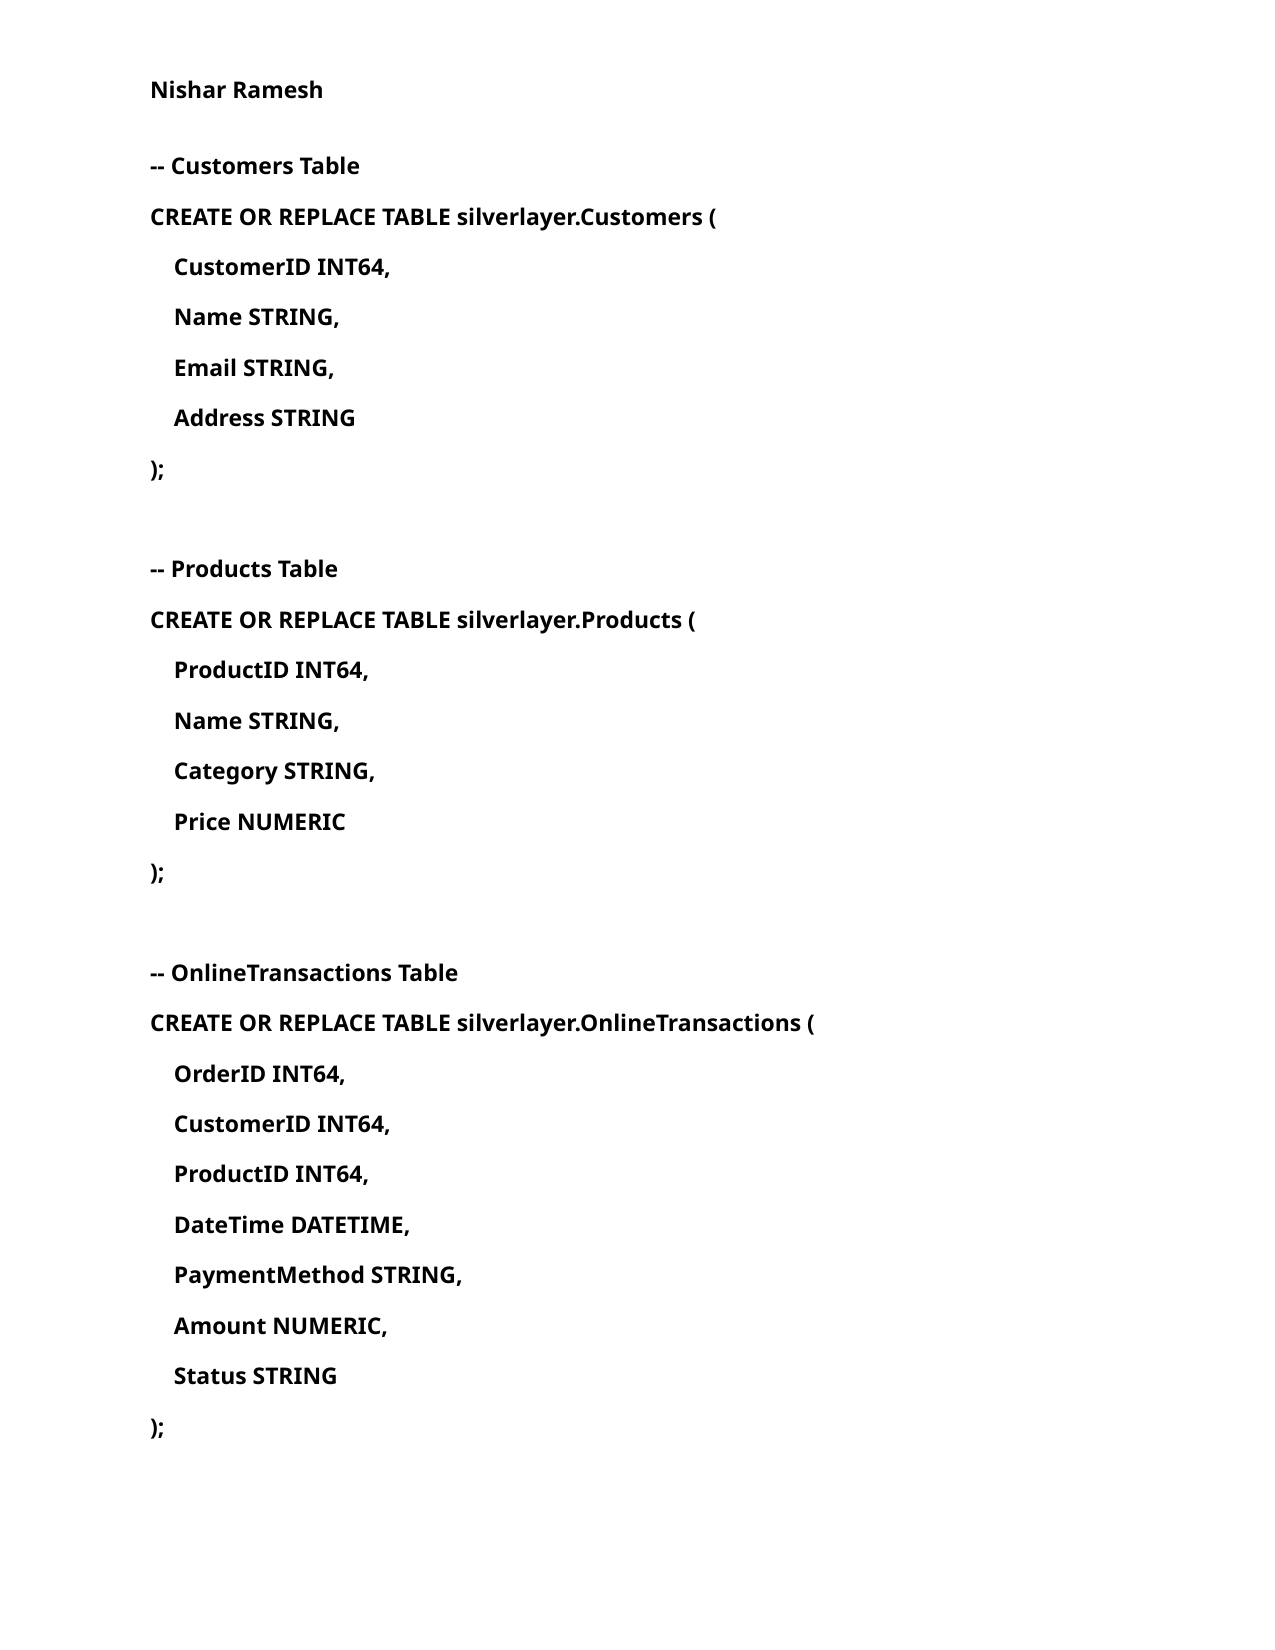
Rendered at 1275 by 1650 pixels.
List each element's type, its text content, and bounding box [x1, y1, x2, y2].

text ); [150, 1410, 1125, 1442]
text ProductID INT64, [150, 654, 1125, 685]
text -- Products Table [150, 553, 1125, 584]
text ); [150, 856, 1125, 887]
text Address STRING [150, 402, 1125, 433]
text Name STRING, [150, 704, 1125, 736]
text Amount NUMERIC, [150, 1309, 1125, 1341]
text CREATE OR REPLACE TABLE silverlayer.Customers ( [150, 200, 1125, 232]
text Email STRING, [150, 352, 1125, 383]
text PaymentMethod STRING, [150, 1259, 1125, 1290]
text CustomerID INT64, [150, 251, 1125, 282]
text OrderID INT64, [150, 1057, 1125, 1089]
text Name STRING, [150, 301, 1125, 332]
text CREATE OR REPLACE TABLE silverlayer.Products ( [150, 604, 1125, 635]
text Status STRING [150, 1360, 1125, 1391]
text CustomerID INT64, [150, 1108, 1125, 1139]
text Price NUMERIC [150, 805, 1125, 837]
text -- OnlineTransactions Table [150, 957, 1125, 988]
text Category STRING, [150, 755, 1125, 786]
text DateTime DATETIME, [150, 1209, 1125, 1240]
text CREATE OR REPLACE TABLE silverlayer.OnlineTransactions ( [150, 1007, 1125, 1038]
text -- Customers Table [150, 150, 1125, 181]
text ); [150, 452, 1125, 484]
text ProductID INT64, [150, 1158, 1125, 1189]
